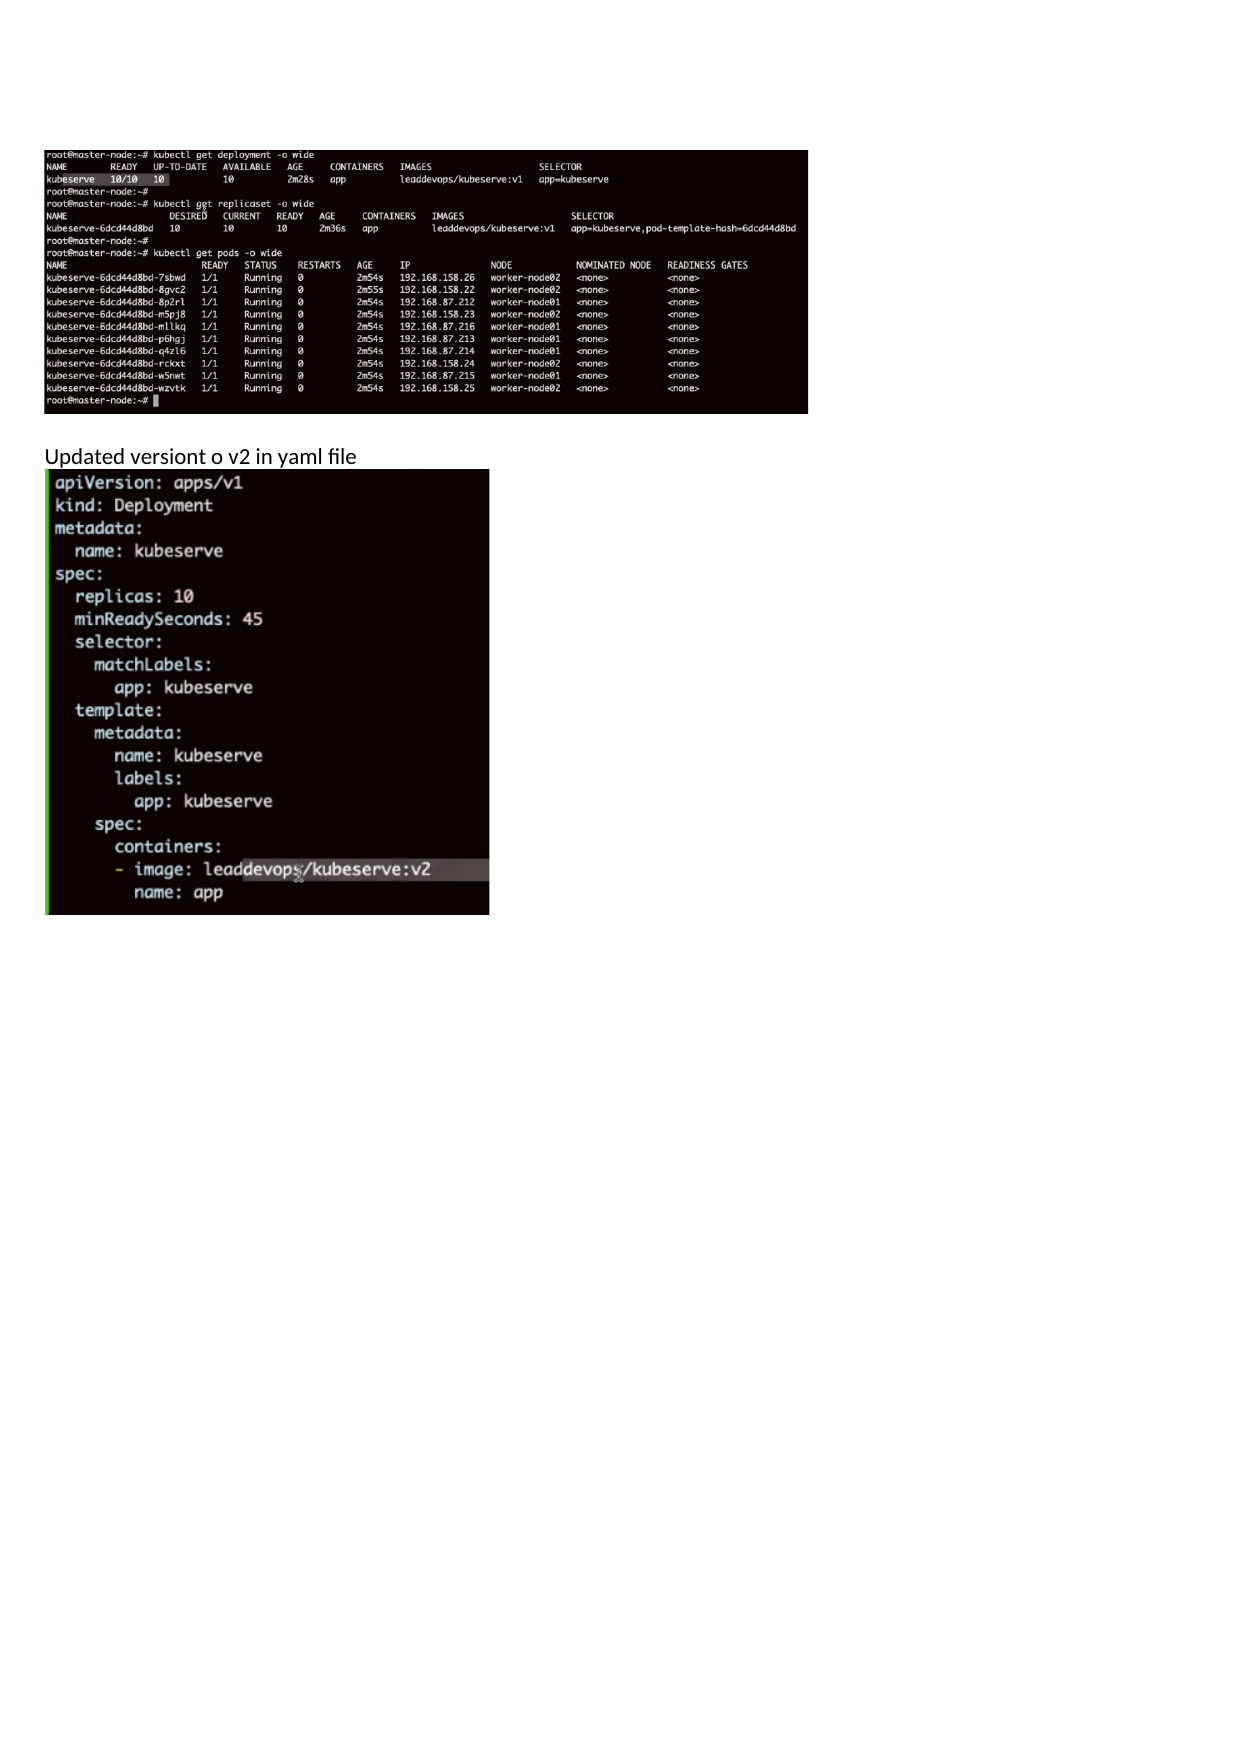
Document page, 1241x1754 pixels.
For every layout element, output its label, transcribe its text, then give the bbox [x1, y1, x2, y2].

picture [44, 150, 809, 414]
text Updated versiont o v2 in yaml file [44, 442, 1196, 470]
picture [44, 469, 490, 915]
